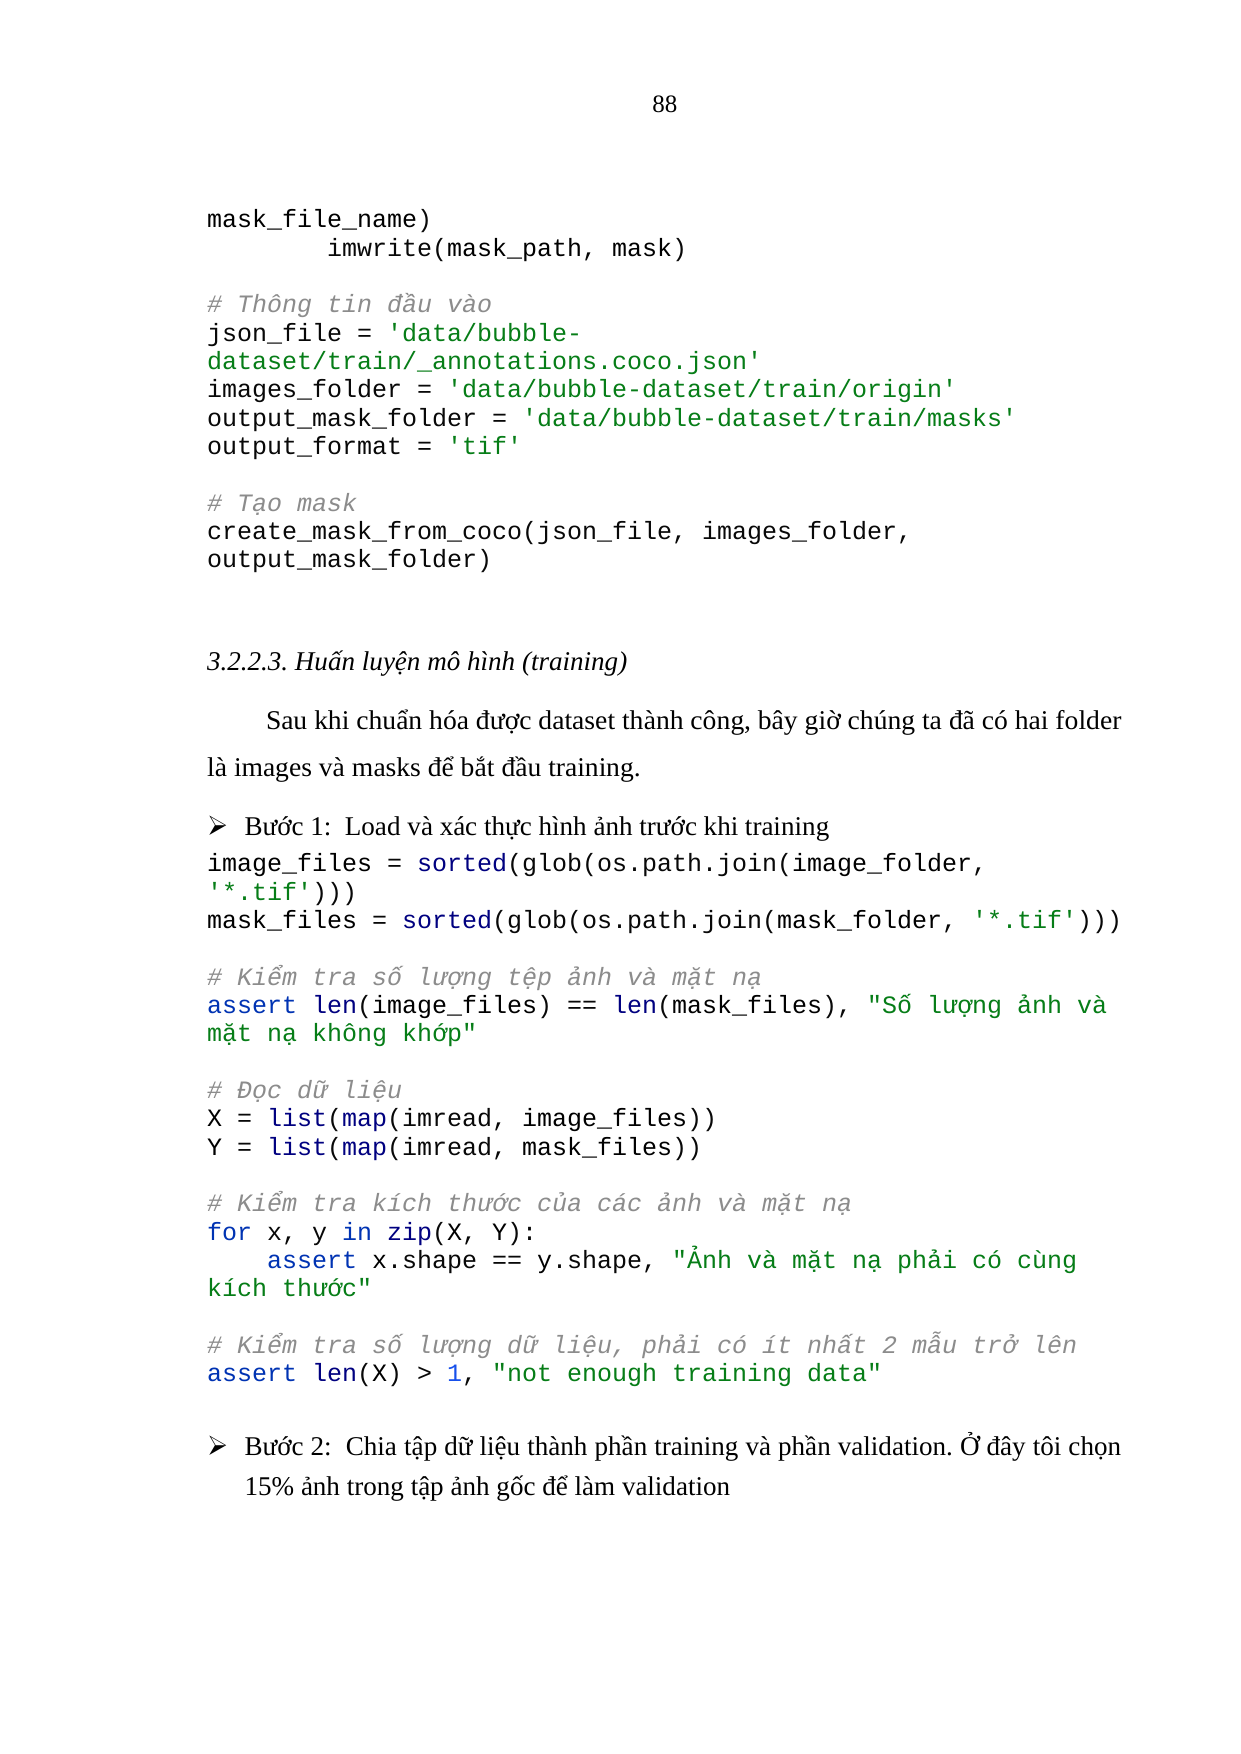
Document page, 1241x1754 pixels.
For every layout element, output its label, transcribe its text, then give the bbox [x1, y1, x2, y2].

subtitle 3.2.2.3. Huấn luyện mô hình (training) [207, 645, 1122, 676]
text Sau khi chuẩn hóa được dataset thành công, bây giờ chúng ta đã có hai folder là images và masks để bắt đầu training. [207, 704, 1122, 782]
list Bước 1: Load và xác thực hình ảnh trước khi training [207, 810, 1122, 841]
text # Kiểm tra số lượng dữ liệu, phải có ít nhất 2 mẫu trở lên assert len(X) > 1, "not enough training data" [207, 1332, 1122, 1389]
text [207, 207, 1122, 575]
text image_files = sorted(glob(os.path.join(image_folder, '*.tif'))) mask_files = sorted(glob(os.path.join(mask_folder, '*.tif'))) # Kiểm tra số lượng tệp ảnh và mặt nạ assert len(image_files) == len(mask_files), "Số lượng ảnh và mặt nạ không khớp" # Đọc dữ liệu X = list(map(imread, image_files)) Y = list(map(imread, mask_files)) # Kiểm tra kích thước của các ảnh và mặt nạ for x, y in zip(X, Y): assert x.shape == y.shape, "Ảnh và mặt nạ phải có cùng kích thước" [207, 851, 1122, 1304]
list Bước 2: Chia tập dữ liệu thành phần training và phần validation. Ở đây tôi chọn 15% ảnh trong tập ảnh gốc để làm validation [207, 1430, 1122, 1502]
